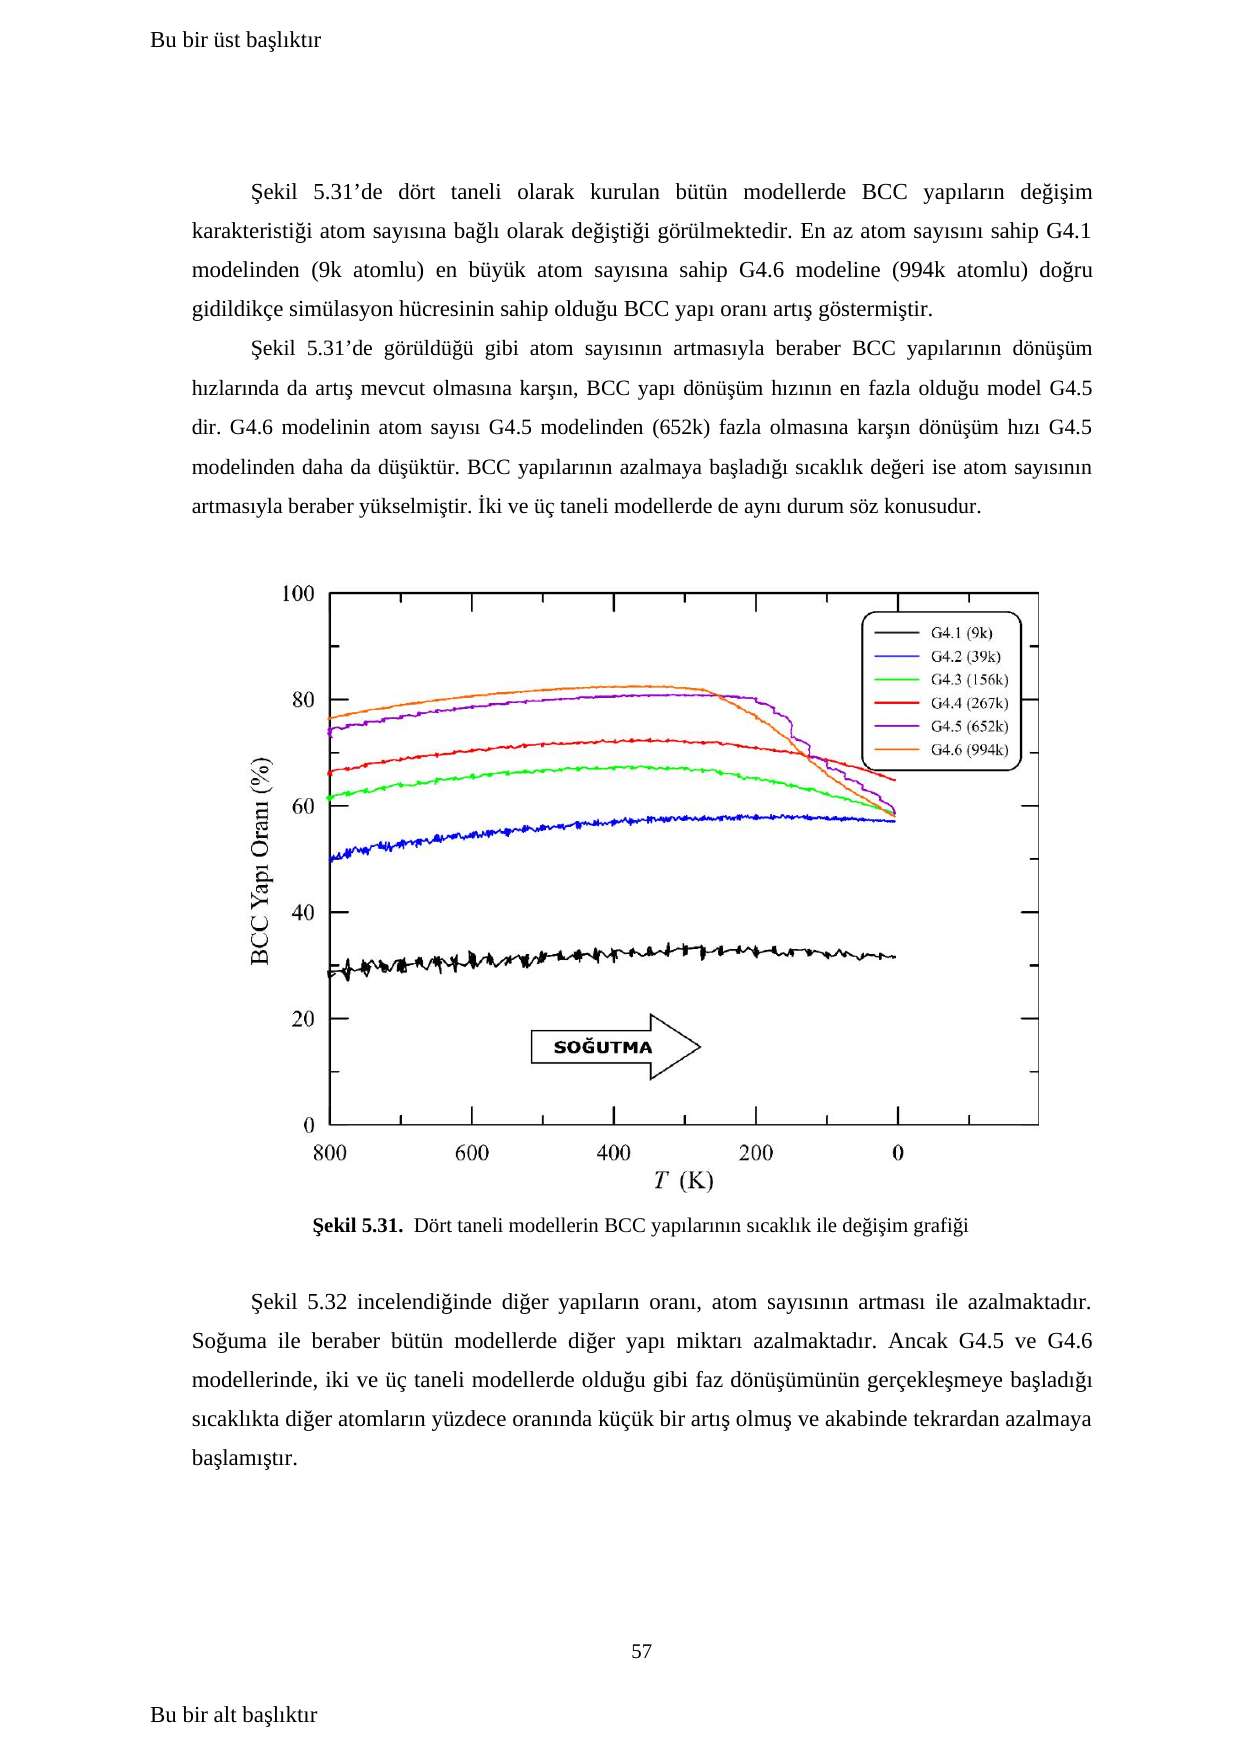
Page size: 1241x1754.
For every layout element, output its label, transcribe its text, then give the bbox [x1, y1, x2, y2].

text Şekil 5.31. Dört taneli modellerin BCC yapılarının sıcaklık ile değişim grafiği [312, 1213, 1094, 1237]
picture [245, 580, 1039, 1193]
text 57 [150, 1639, 1133, 1663]
text Şekil 5.32 incelendiğinde diğer yapıların oranı, atom sayısının artması ile azalmaktadır. Soğuma ile beraber bütün modellerde diğer yapı miktarı azalmaktadır. Ancak G4.5 ve G4.6 modellerinde, iki ve üç taneli modellerde olduğu gibi faz dönüşümünün gerçekleşmeye başladığı sıcaklıkta diğer atomların yüzdece oranında küçük bir artış olmuş ve akabinde tekrardan azalmaya başlamıştır. [192, 1288, 1094, 1471]
text Şekil 5.31’de dört taneli olarak kurulan bütün modellerde BCC yapıların değişim karakteristiği atom sayısına bağlı olarak değiştiği görülmektedir. En az atom sayısını sahip G4.1 modelinden (9k atomlu) en büyük atom sayısına sahip G4.6 modeline (994k atomlu) doğru gidildikçe simülasyon hücresinin sahip olduğu BCC yapı oranı artış göstermiştir. [192, 178, 1094, 321]
text Şekil 5.31’de görüldüğü gibi atom sayısının artmasıyla beraber BCC yapılarının dönüşüm hızlarında da artış mevcut olmasına karşın, BCC yapı dönüşüm hızının en fazla olduğu model G4.5 dir. G4.6 modelinin atom sayısı G4.5 modelinden (652k) fazla olmasına karşın dönüşüm hızı G4.5 modelinden daha da düşüktür. BCC yapılarının azalmaya başladığı sıcaklık değeri ise atom sayısının artmasıyla beraber yükselmiştir. İki ve üç taneli modellerde de aynı durum söz konusudur. [192, 335, 1094, 518]
